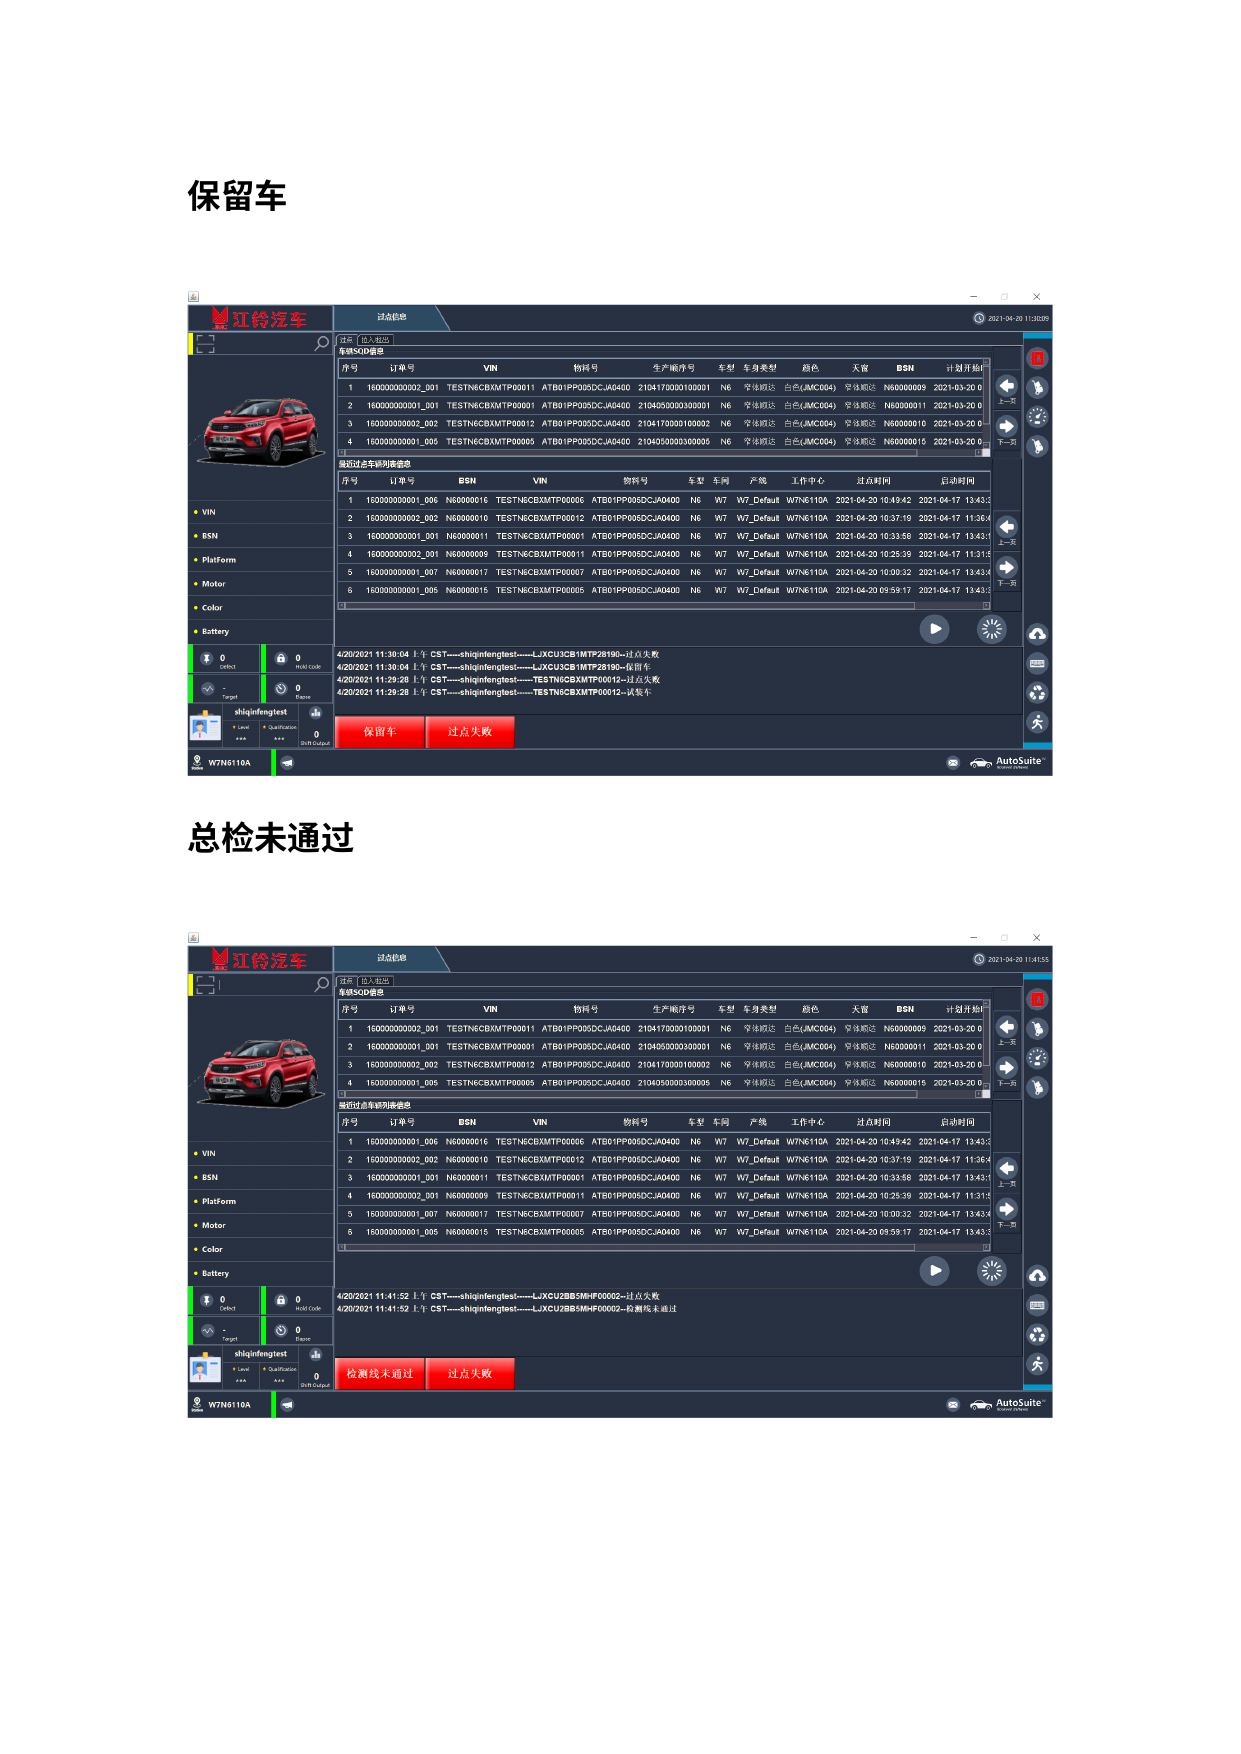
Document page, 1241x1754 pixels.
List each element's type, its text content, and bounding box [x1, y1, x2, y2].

picture [187, 289, 1053, 776]
picture [187, 931, 1053, 1418]
subtitle 总检未通过 [187, 804, 1053, 869]
subtitle 保留车 [187, 162, 1053, 227]
